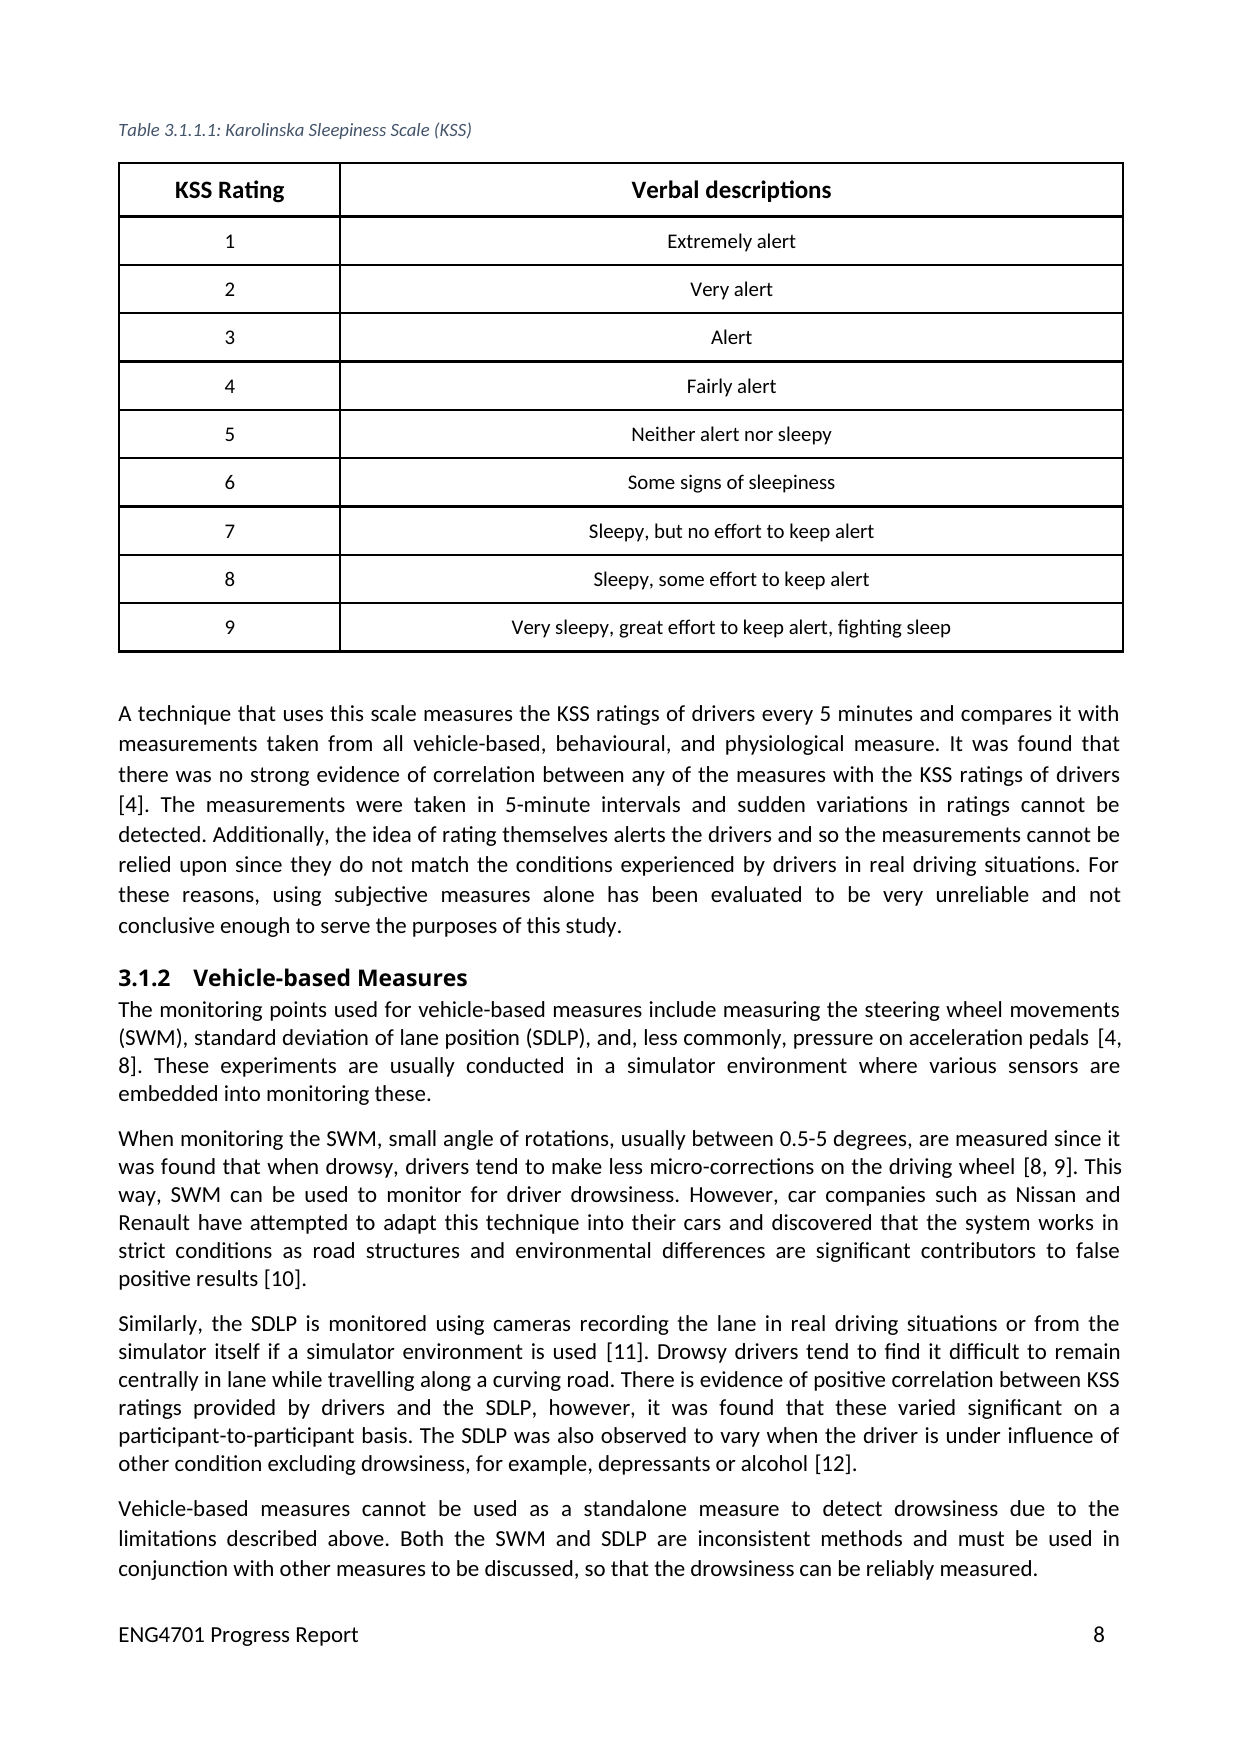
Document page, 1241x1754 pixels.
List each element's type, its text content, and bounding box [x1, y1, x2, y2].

table_cell 2 [120, 266, 339, 312]
table_cell 8 [120, 556, 339, 602]
table_cell Some signs of sleepiness [341, 459, 1122, 505]
table_cell 7 [120, 508, 339, 554]
table_cell Sleepy, but no effort to keep alert [341, 508, 1122, 554]
table_cell Alert [341, 314, 1122, 360]
table_cell Sleepy, some effort to keep alert [341, 556, 1122, 602]
text When monitoring the SWM, small angle of rotations, usually between 0.5-5 degrees, are measured since it was found that when drowsy, drivers tend to make less micro-corrections on the driving wheel. This way, SWM can be used to monitor for driver drowsiness. However, car companies such as Nissan and Renault have attempted to adapt this technique into their cars and discovered that the system works in strict conditions as road structures and environmental differences are significant contributors to false positive results. [118, 1124, 1122, 1292]
table_header Verbal descriptions [341, 164, 1122, 215]
table_cell Neither alert nor sleepy [341, 411, 1122, 457]
text A technique that uses this scale measures the KSS ratings of drivers every 5 minutes and compares it with measurements taken from all vehicle-based, behavioural, and physiological measure. It was found that there was no strong evidence of correlation between any of the measures with the KSS ratings of drivers . The measurements were taken in 5-minute intervals and sudden variations in ratings cannot be detected. Additionally, the idea of rating themselves alerts the drivers and so the measurements cannot be relied upon since they do not match the conditions experienced by drivers in real driving situations. For these reasons, using subjective measures alone has been evaluated to be very unreliable and not conclusive enough to serve the purposes of this study. [118, 699, 1122, 939]
table_cell Fairly alert [341, 363, 1122, 409]
text Vehicle-based measures cannot be used as a standalone measure to detect drowsiness due to the limitations described above. Both the SWM and SDLP are inconsistent methods and must be used in conjunction with other measures to be discussed, so that the drowsiness can be reliably measured. [118, 1494, 1122, 1582]
table_header KSS Rating [120, 164, 339, 215]
table_cell 9 [120, 604, 339, 650]
table_cell Very sleepy, great effort to keep alert, fighting sleep [341, 604, 1122, 650]
table_cell 6 [120, 459, 339, 505]
table_cell 5 [120, 411, 339, 457]
text Similarly, the SDLP is monitored using cameras recording the lane in real driving situations or from the simulator itself if a simulator environment is used. Drowsy drivers tend to find it difficult to remain centrally in lane while travelling along a curving road. There is evidence of positive correlation between KSS ratings provided by drivers and the SDLP, however, it was found that these varied significant on a participant-to-participant basis. The SDLP was also observed to vary when the driver is under influence of other condition excluding drowsiness, for example, depressants or alcohol. [118, 1309, 1122, 1477]
table_cell Very alert [341, 266, 1122, 312]
table_cell 4 [120, 363, 339, 409]
text Table 3.1.1.1: Karolinska Sleepiness Scale (KSS) [118, 118, 1122, 141]
text The monitoring points used for vehicle-based measures include measuring the steering wheel movements (SWM), standard deviation of lane position (SDLP), and, less commonly, pressure on acceleration pedals. These experiments are usually conducted in a simulator environment where various sensors are embedded into monitoring these. [118, 996, 1122, 1108]
subtitle Vehicle-based Measures [118, 962, 1122, 993]
table_cell Extremely alert [341, 218, 1122, 264]
table_cell 1 [120, 218, 339, 264]
table_cell 3 [120, 314, 339, 360]
